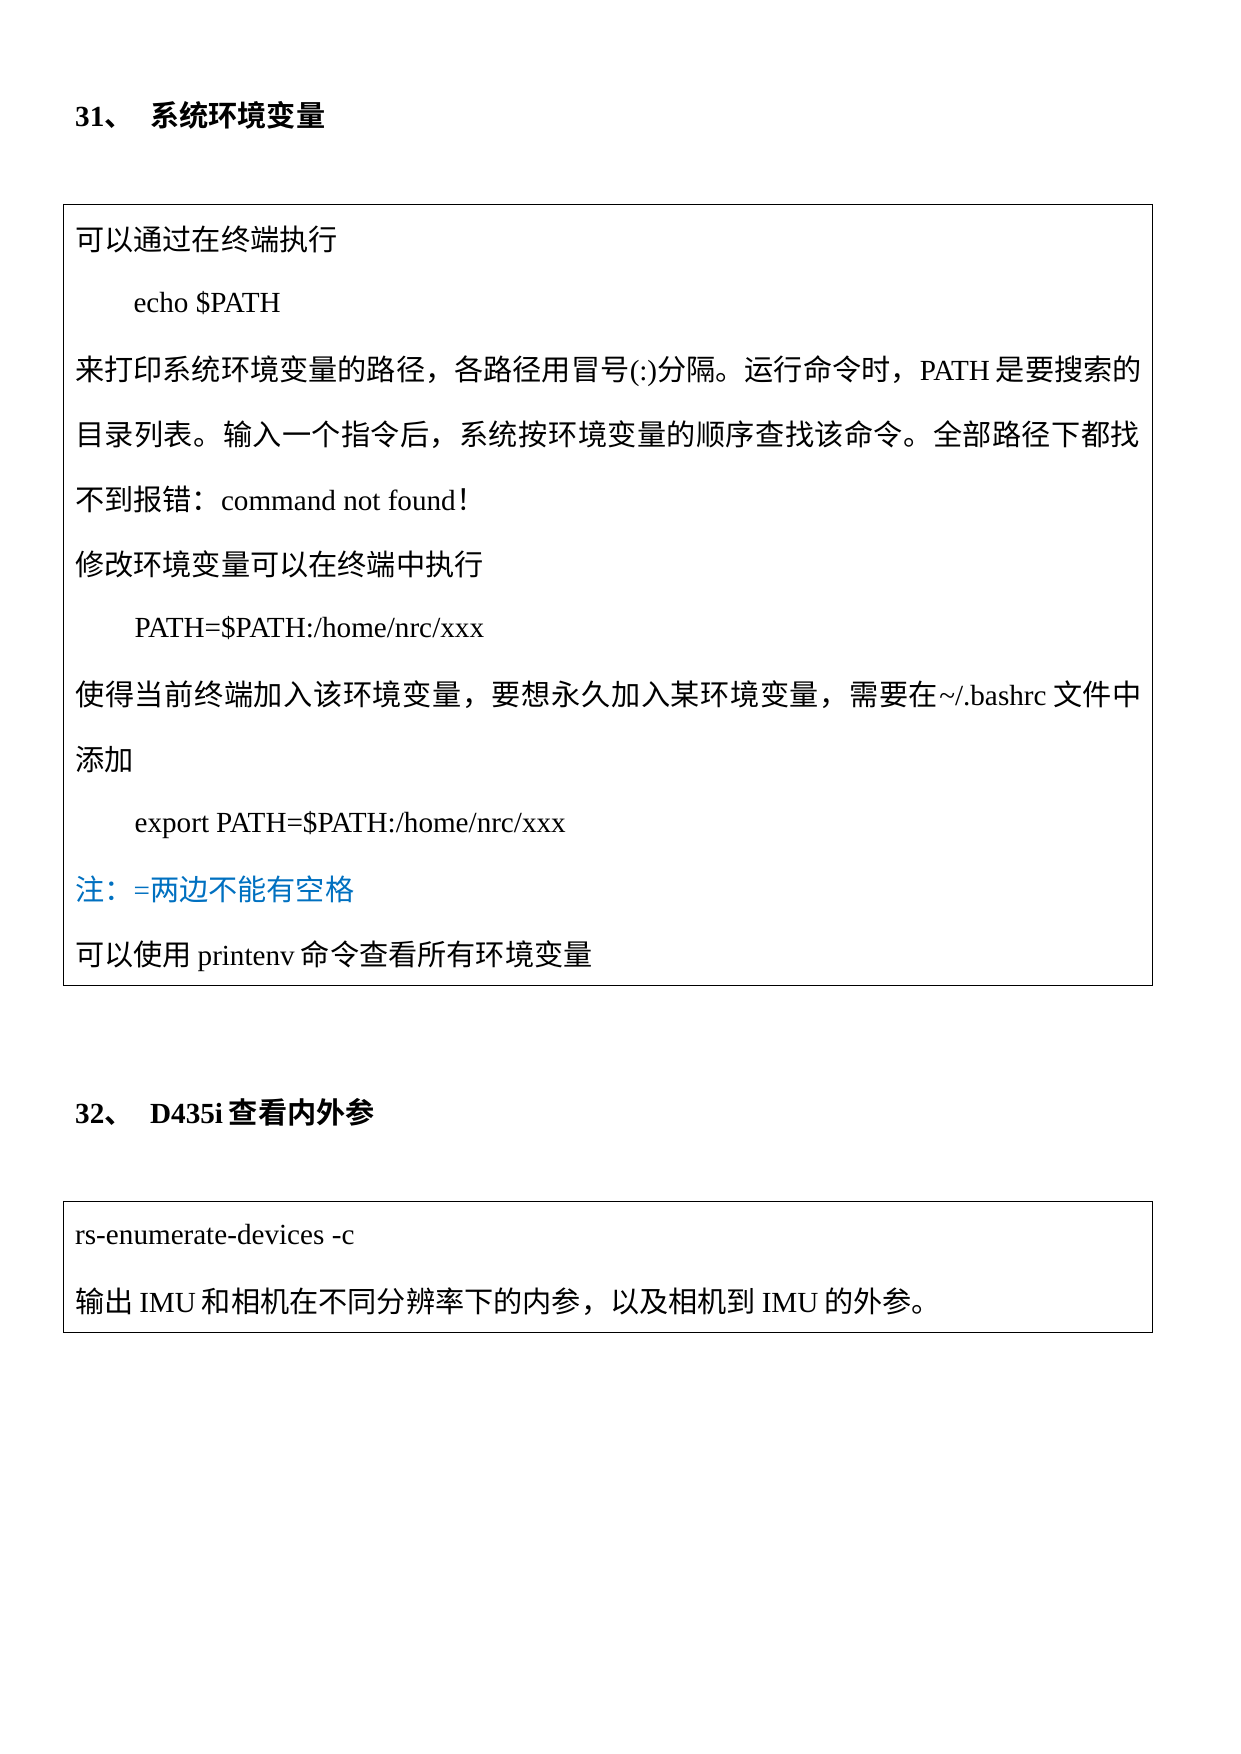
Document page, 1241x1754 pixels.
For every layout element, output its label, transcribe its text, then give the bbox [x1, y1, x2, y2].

table_header 可以通过在终端执行 echo $PATH 来打印系统环境变量的路径，各路径用冒号(:)分隔。运行命令时，PATH是要搜索的目录列表。输入一个指令后，系统按环境变量的顺序查找该命令。全部路径下都找不到报错：command not found！ 修改环境变量可以在终端中执行 PATH=$PATH:/home/nrc/xxx 使得当前终端加入该环境变量，要想永久加入某环境变量，需要在~/.bashrc文件中添加 export PATH=$PATH:/home/nrc/xxx 注：=两边不能有空格 可以使用printenv命令查看所有环境变量 [64, 205, 1152, 985]
subtitle D435i查看内外参 [75, 1078, 1165, 1143]
subtitle 系统环境变量 [75, 81, 1165, 146]
table_header rs-enumerate-devices -c 输出IMU和相机在不同分辨率下的内参，以及相机到IMU的外参。 [64, 1202, 1152, 1332]
